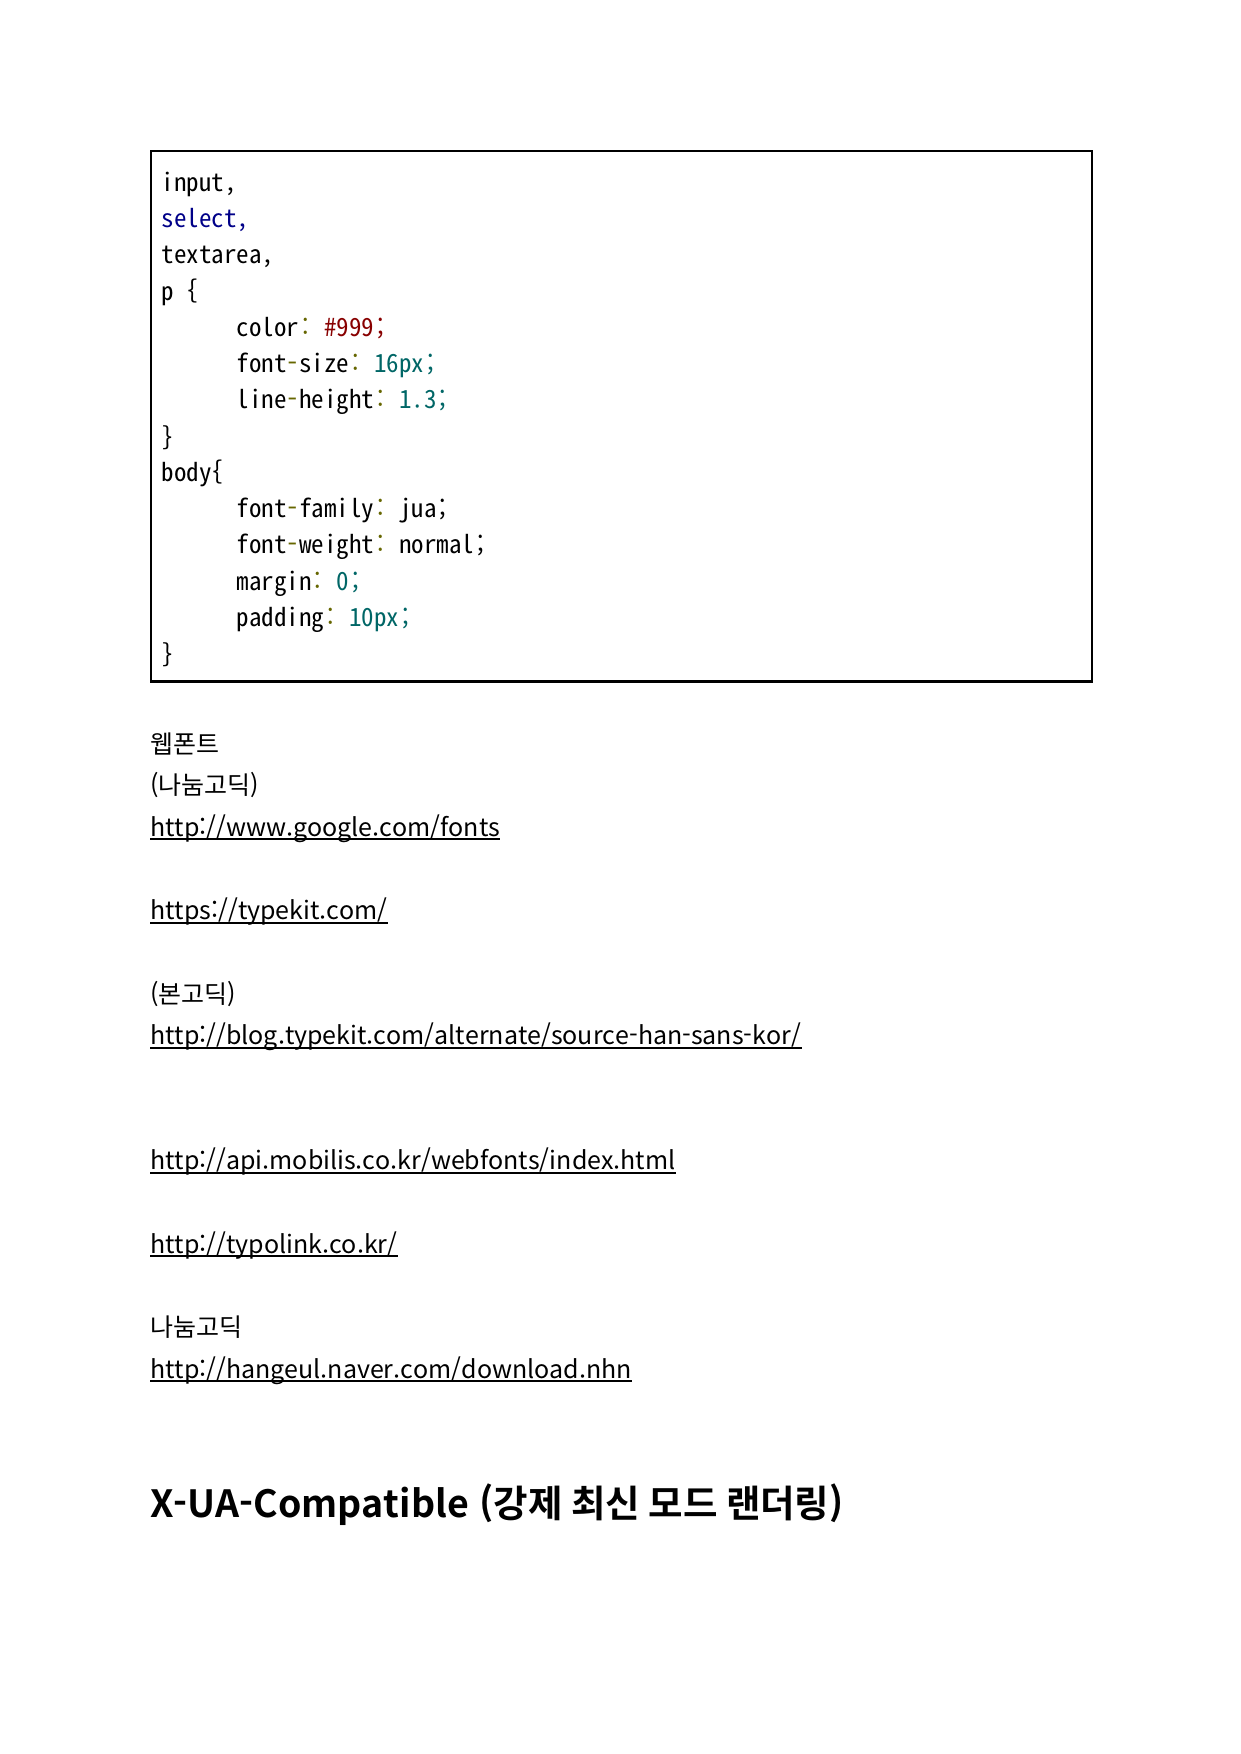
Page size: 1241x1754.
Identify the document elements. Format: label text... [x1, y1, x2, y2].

text (본고딕) [150, 974, 1090, 1010]
text X-UA-Compatible (강제 최신 모드 랜더링) [150, 1474, 1090, 1528]
text http://typolink.co.kr/ [150, 1224, 1090, 1260]
text http://hangeul.naver.com/download.nhn [150, 1349, 1090, 1385]
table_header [152, 152, 1091, 680]
text http://api.mobilis.co.kr/webfonts/index.html [150, 1141, 1090, 1177]
text http://blog.typekit.com/alternate/source-han-sans-kor/ [150, 1016, 1090, 1052]
text 웹폰트 [150, 724, 1090, 760]
text http://www.google.com/fonts [150, 807, 1090, 844]
text (나눔고딕) [150, 766, 1090, 802]
text 나눔고딕 [150, 1307, 1090, 1344]
text https://typekit.com/ [150, 891, 1090, 927]
